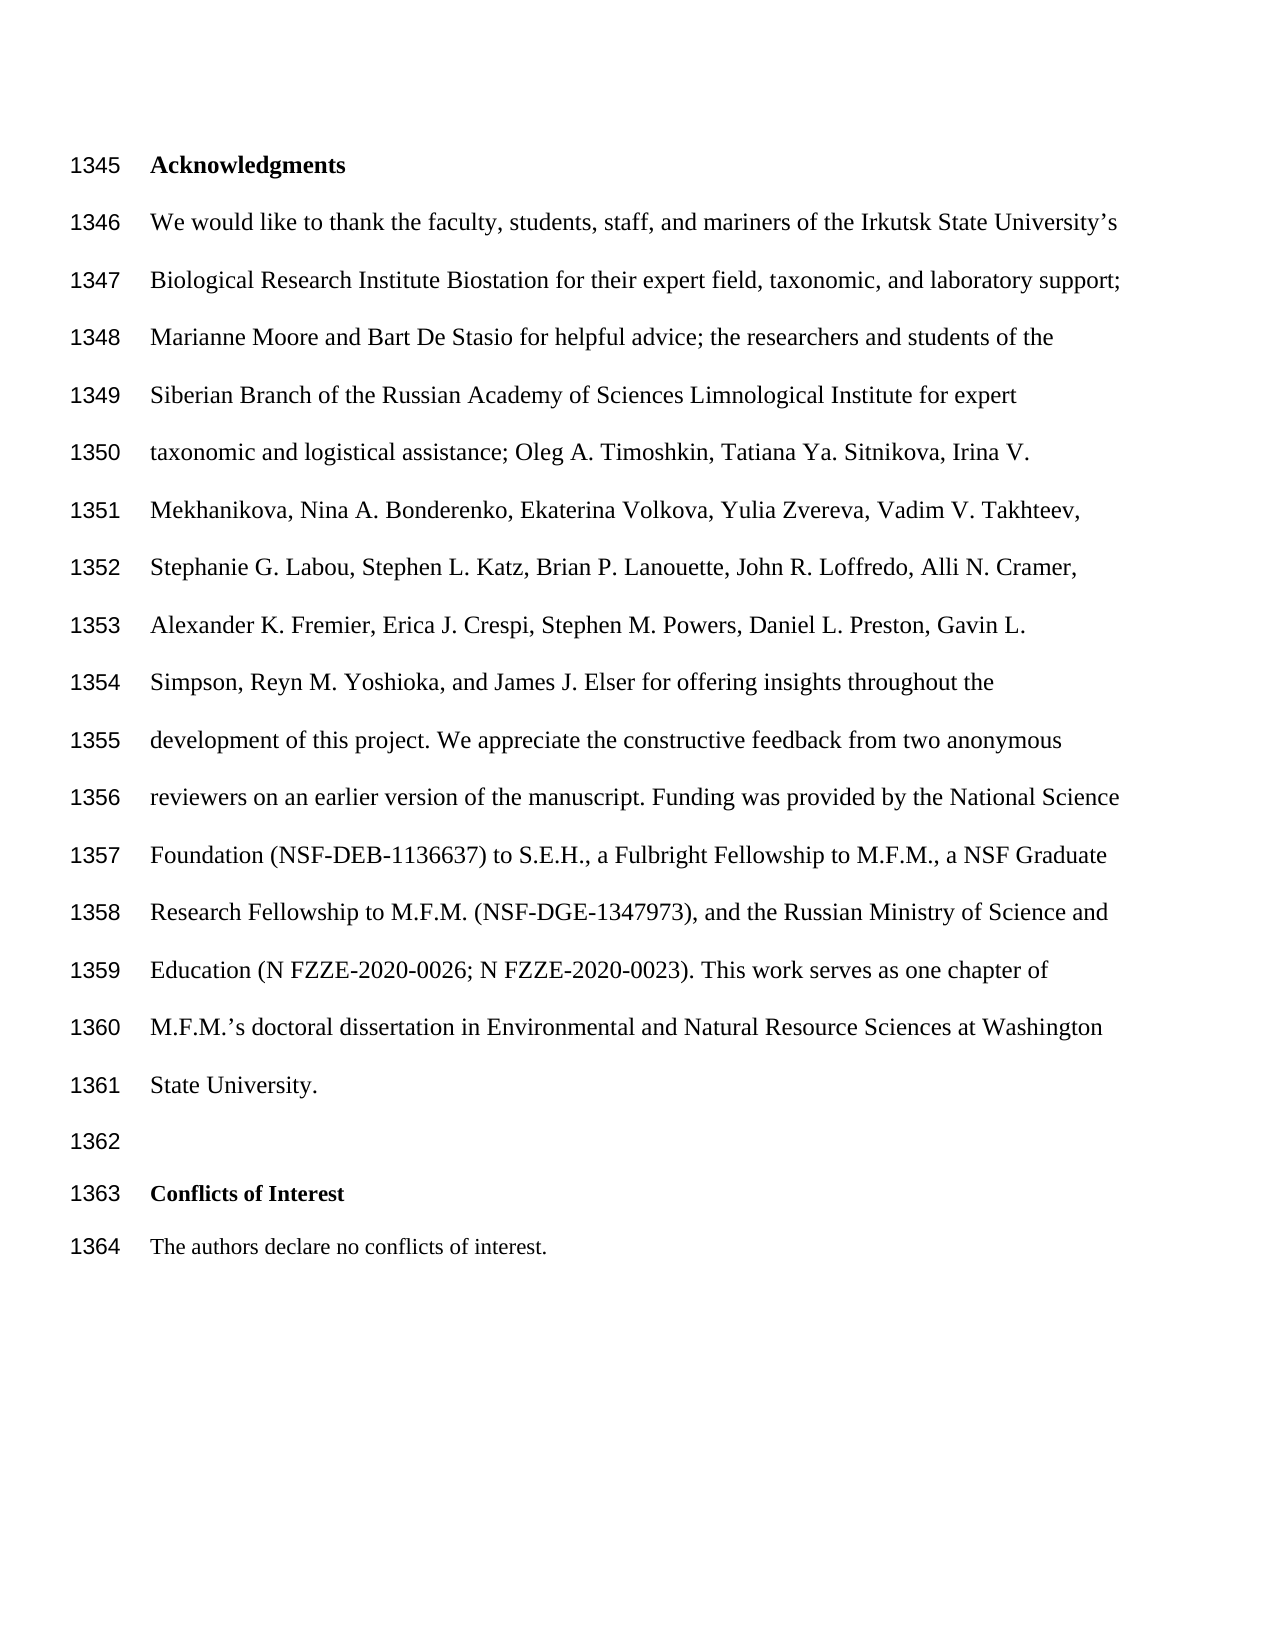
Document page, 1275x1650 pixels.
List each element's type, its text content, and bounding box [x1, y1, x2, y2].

text The authors declare no conflicts of interest. [150, 1233, 1125, 1259]
text Acknowledgments [150, 150, 1125, 179]
text Conflicts of Interest [150, 1180, 1125, 1207]
text We would like to thank the faculty, students, staff, and mariners of the Irkutsk State University’s Biological Research Institute Biostation for their expert field, taxonomic, and laboratory support; Marianne Moore and Bart De Stasio for helpful advice; the researchers and students of the Siberian Branch of the Russian Academy of Sciences Limnological Institute for expert taxonomic and logistical assistance; Oleg A. Timoshkin, Tatiana Ya. Sitnikova, Irina V. Mekhanikova, Nina A. Bonderenko, Ekaterina Volkova, Yulia Zvereva, Vadim V. Takhteev, Stephanie G. Labou, Stephen L. Katz, Brian P. Lanouette, John R. Loffredo, Alli N. Cramer, Alexander K. Fremier, Erica J. Crespi, Stephen M. Powers, Daniel L. Preston, Gavin L. Simpson, Reyn M. Yoshioka, and James J. Elser for offering insights throughout the development of this project. We appreciate the constructive feedback from two anonymous reviewers on an earlier version of the manuscript. Funding was provided by the National Science Foundation (NSF-DEB-1136637) to S.E.H., a Fulbright Fellowship to M.F.M., a NSF Graduate Research Fellowship to M.F.M. (NSF-DGE-1347973), and the Russian Ministry of Science and Education (N FZZE-2020-0026; N FZZE-2020-0023). This work serves as one chapter of M.F.M.’s doctoral dissertation in Environmental and Natural Resource Sciences at Washington State University. [150, 207, 1125, 1099]
